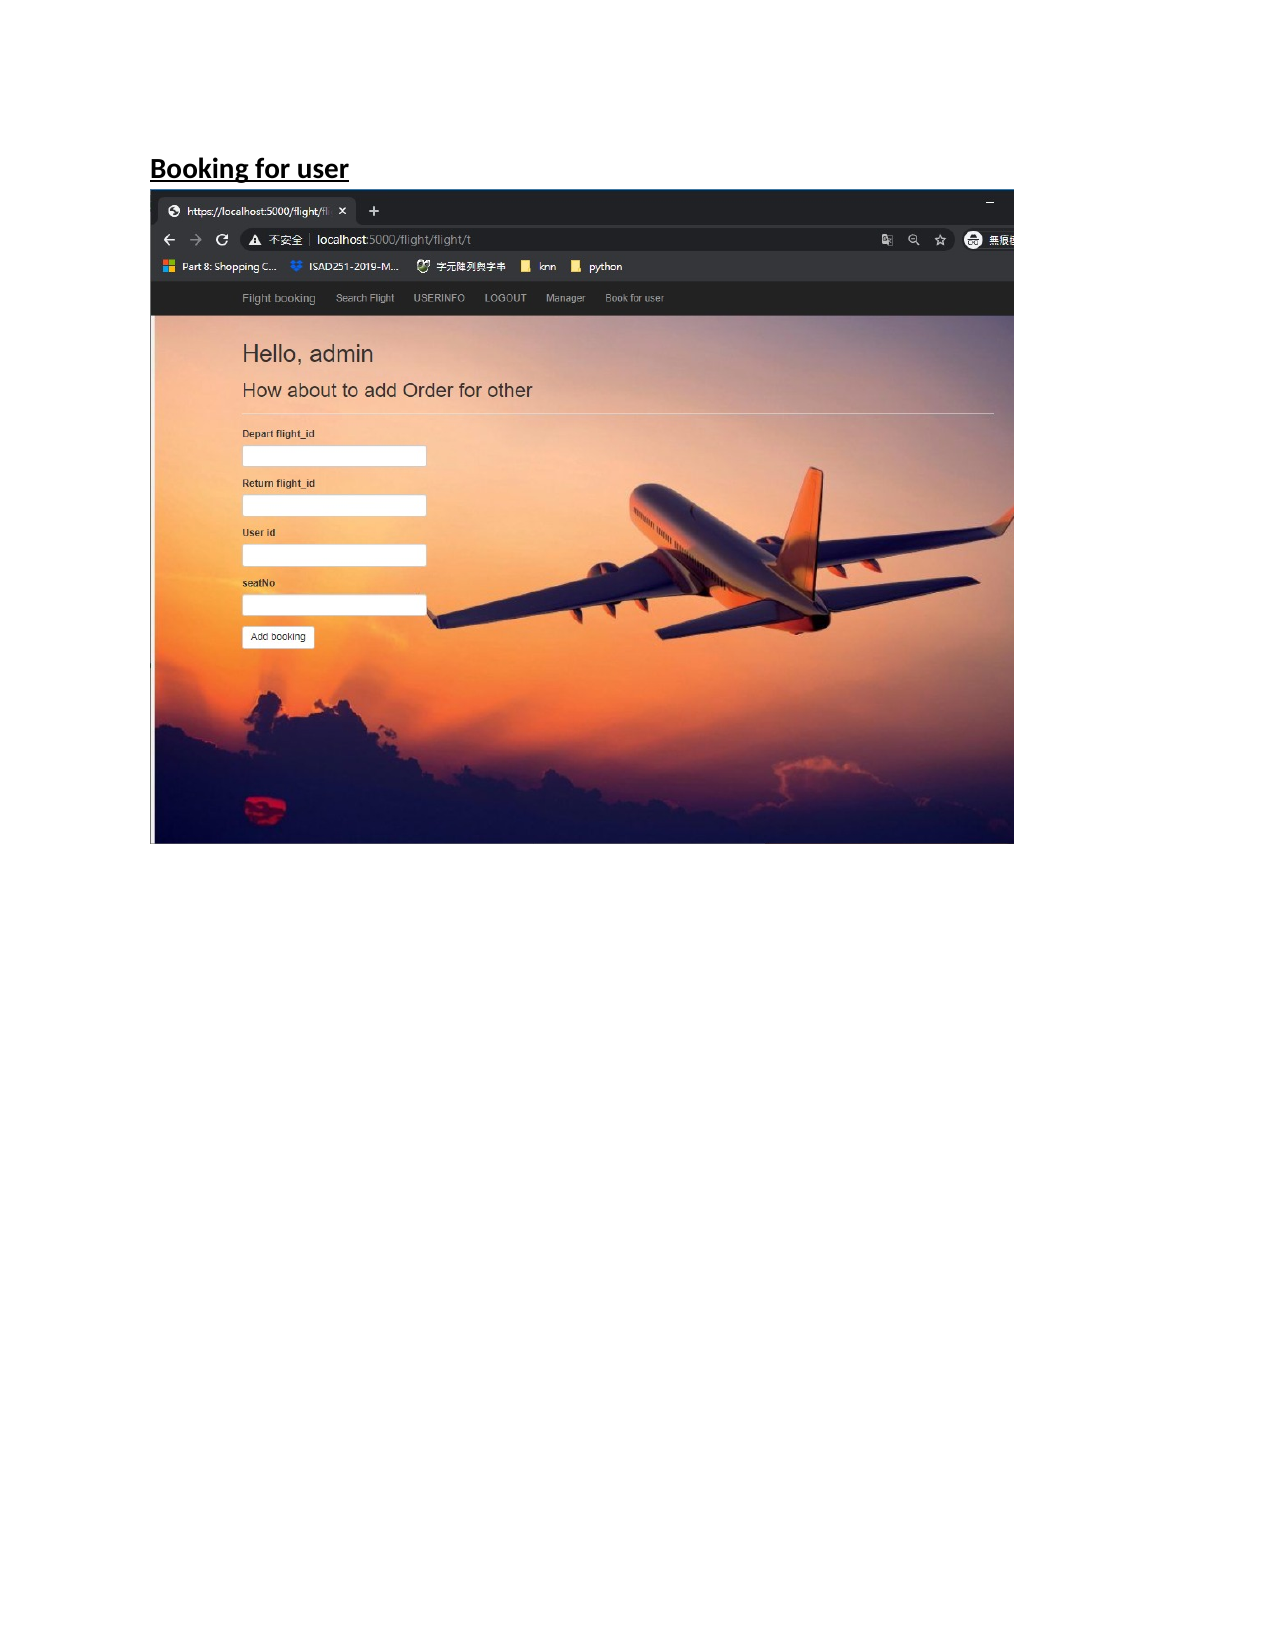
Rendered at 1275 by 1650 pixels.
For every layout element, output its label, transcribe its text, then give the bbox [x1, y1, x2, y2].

picture [150, 189, 1014, 844]
